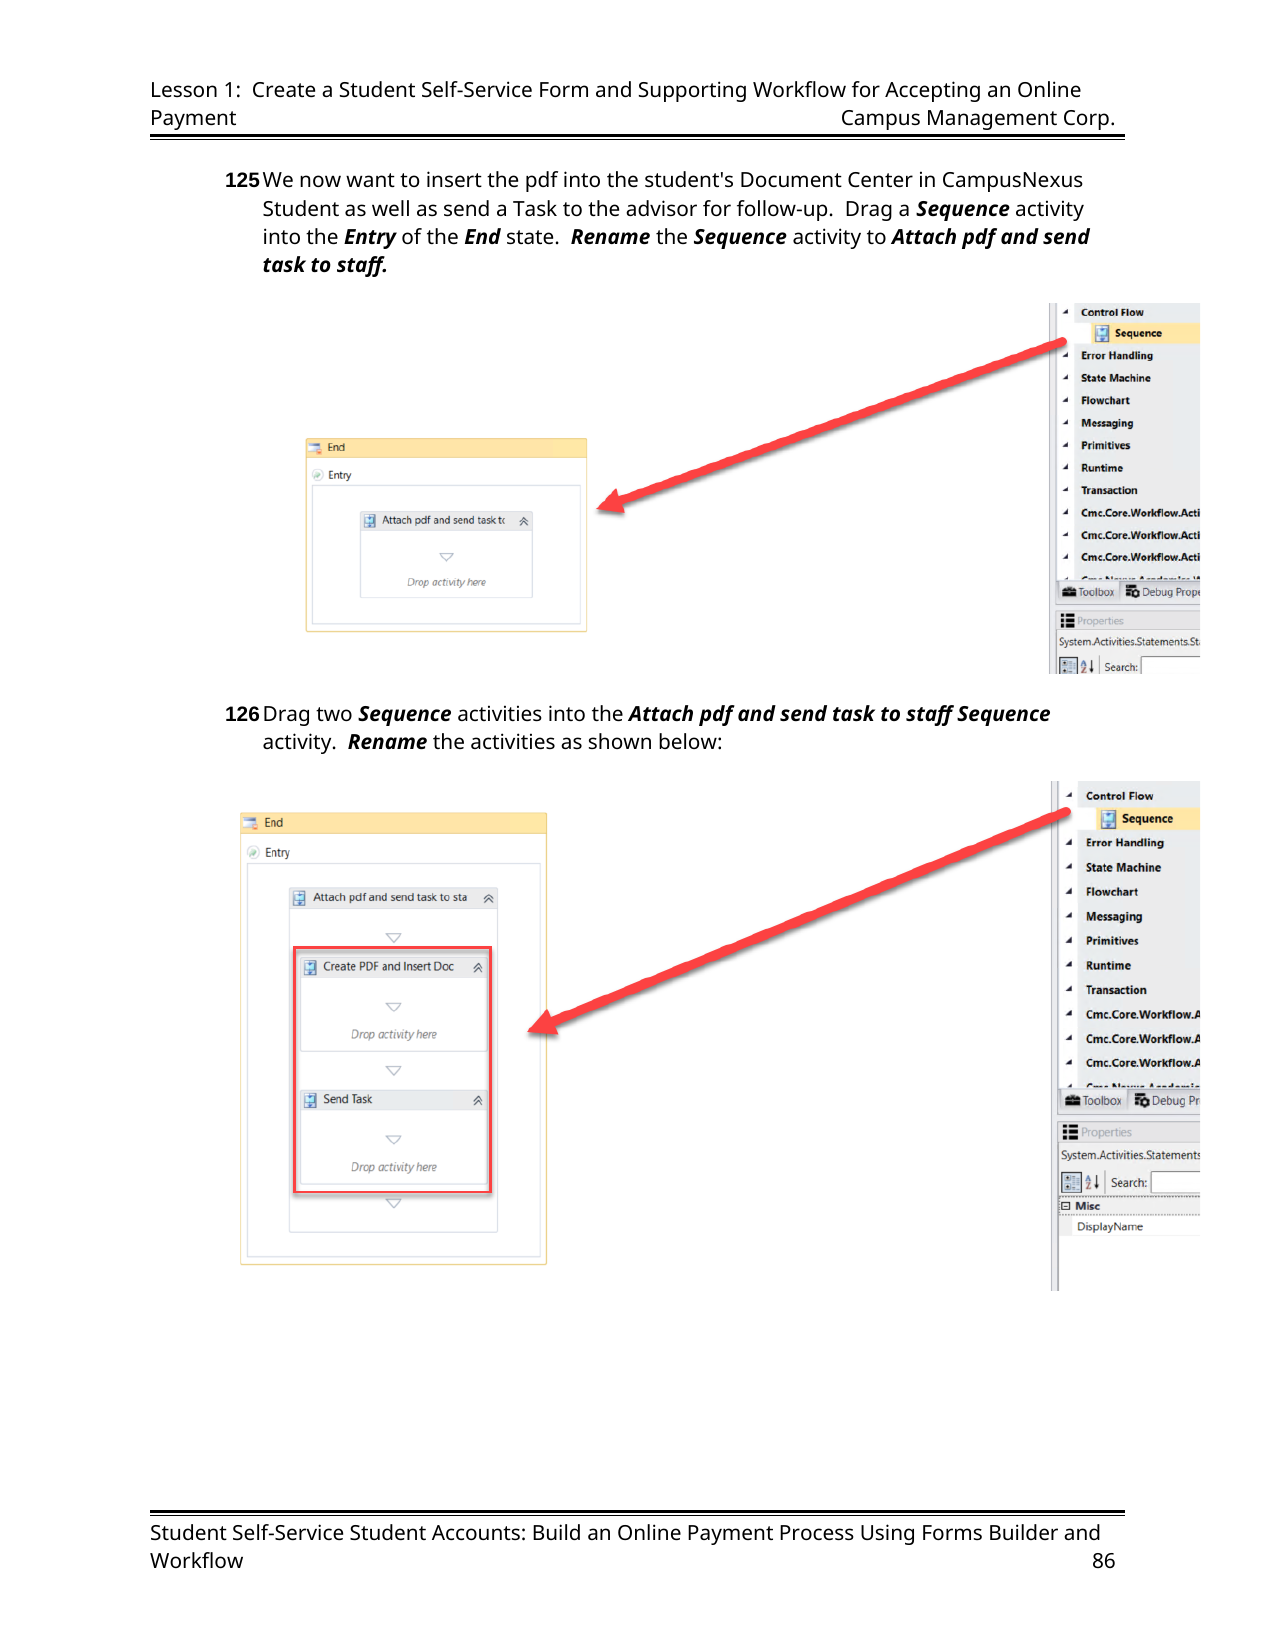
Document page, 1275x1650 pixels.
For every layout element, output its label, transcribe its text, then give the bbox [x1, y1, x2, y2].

picture [225, 303, 1200, 674]
text We now want to insert the pdf into the student's Document Center in CampusNexus Student as well as send a Task to the advisor for follow-up. Drag a Sequence activity into the Entry of the End state. Rename the Sequence activity to Attach pdf and send task to staff. [225, 165, 1125, 279]
text Drag two Sequence activities into the Attach pdf and send task to staff Sequence activity. Rename the activities as shown below: [225, 699, 1125, 756]
picture [225, 781, 1200, 1291]
